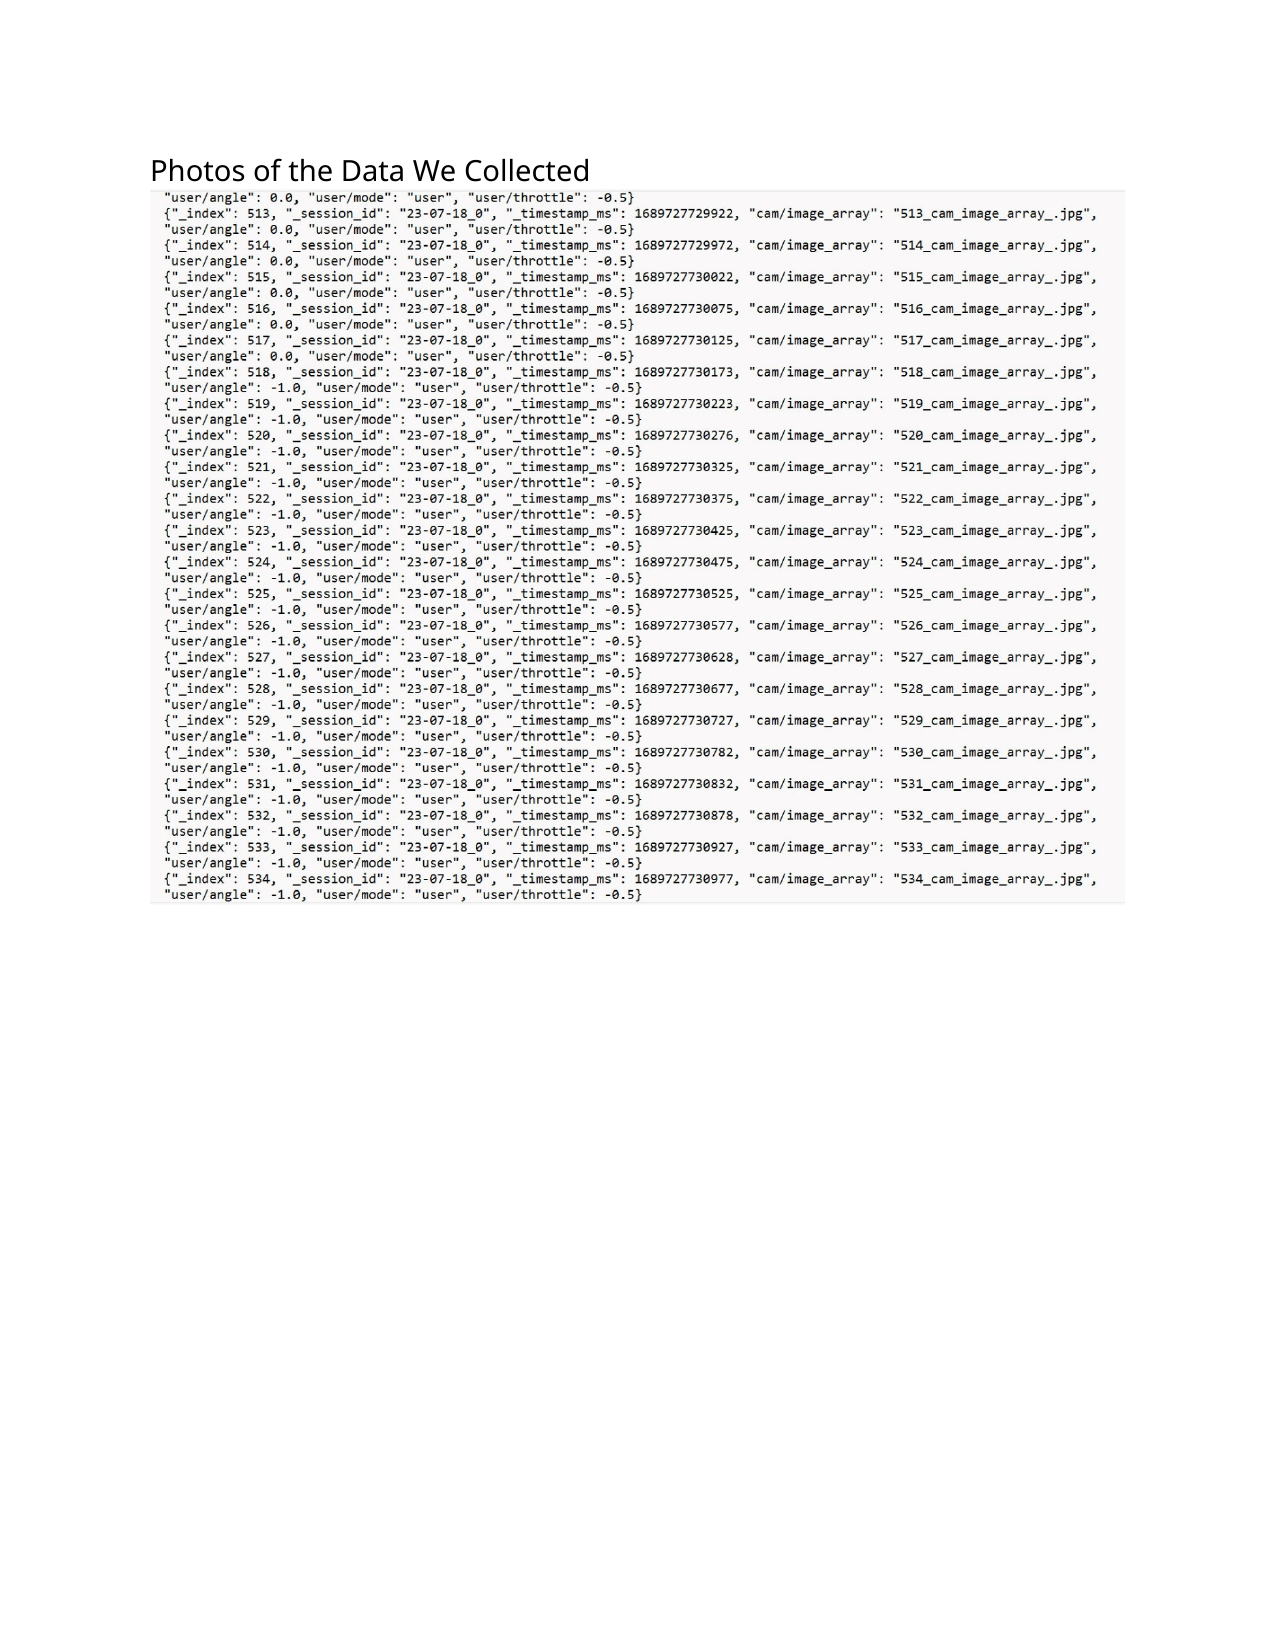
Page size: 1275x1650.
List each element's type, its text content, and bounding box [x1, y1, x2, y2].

text Photos of the Data We Collected [150, 150, 1125, 189]
picture [150, 189, 1125, 905]
